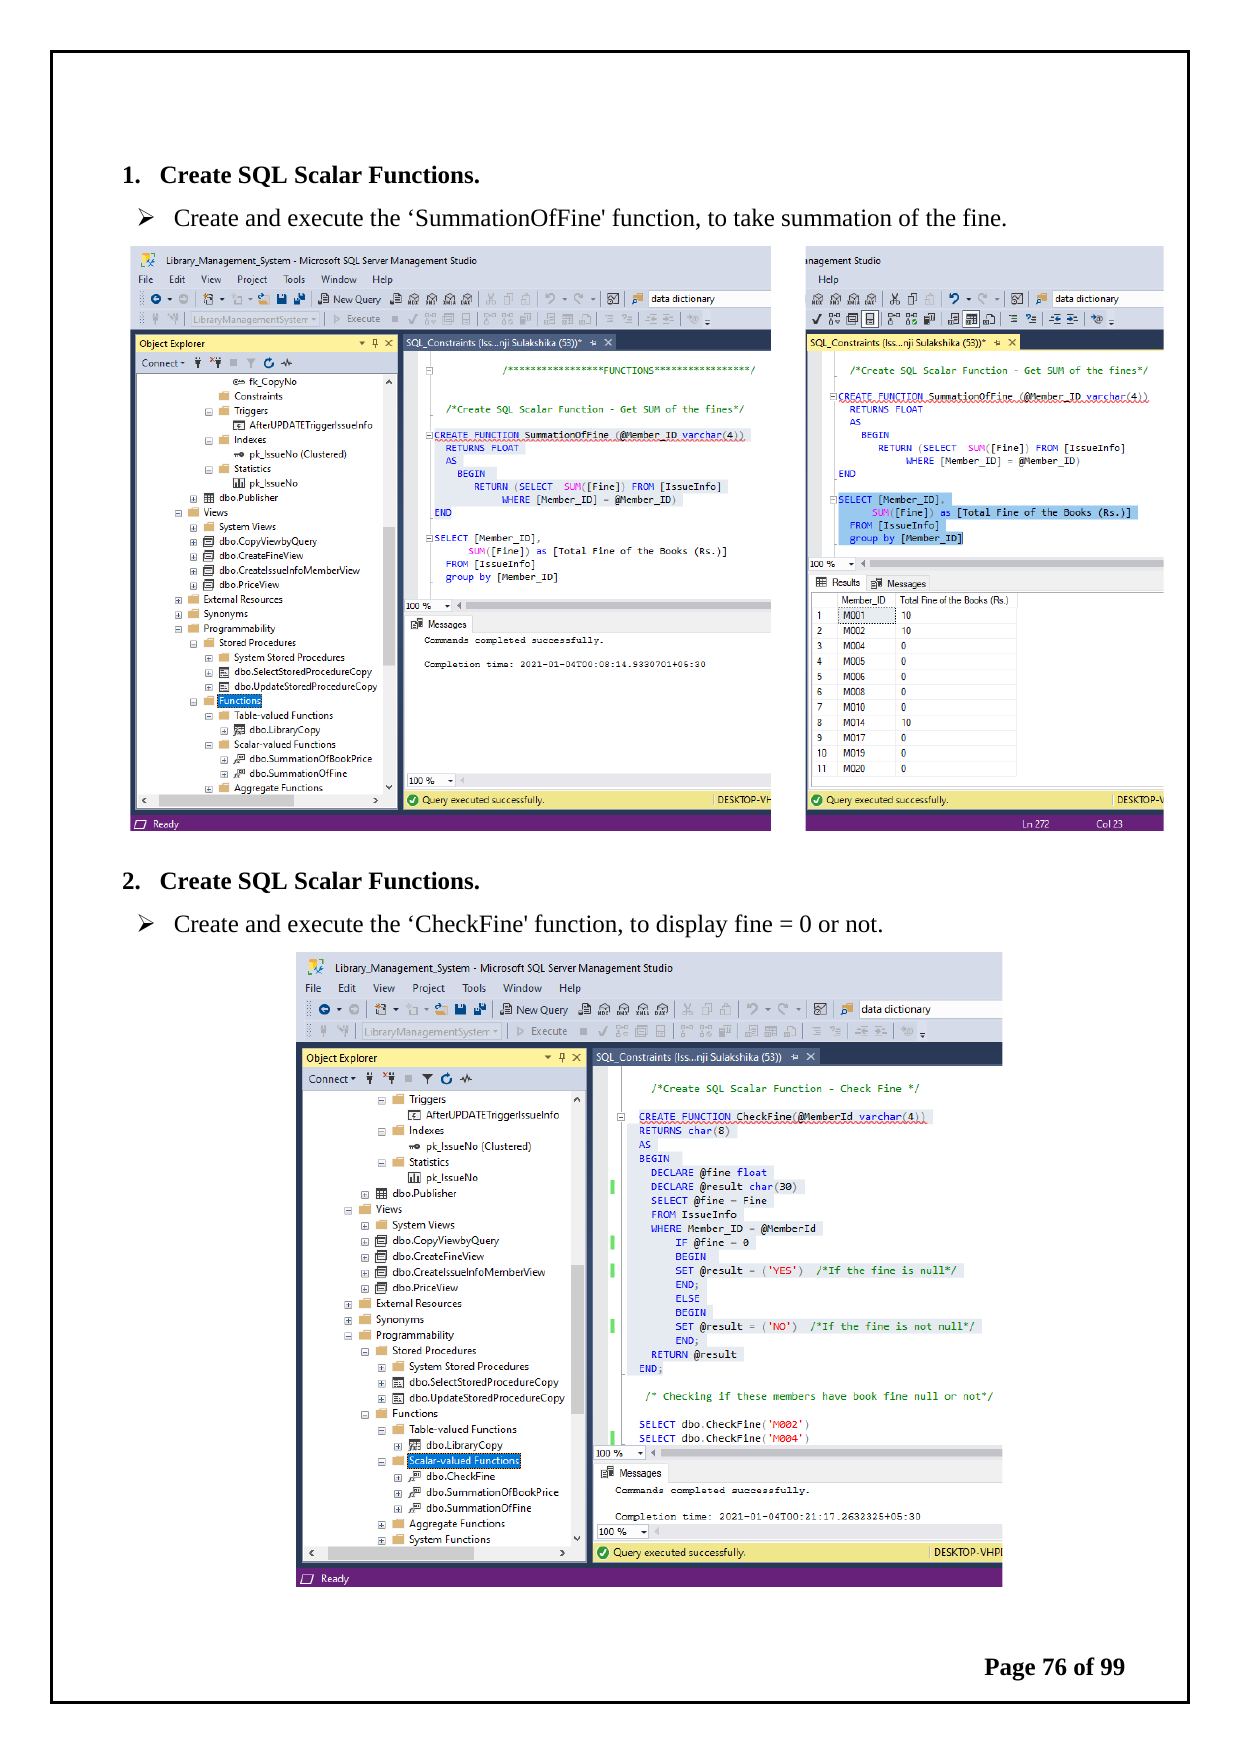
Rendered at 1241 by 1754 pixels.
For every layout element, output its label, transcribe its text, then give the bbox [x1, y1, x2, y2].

picture [296, 952, 1003, 1587]
picture [805, 246, 1164, 831]
list Create and execute the ‘SummationOfFine' function, to take summation of the fine. [136, 203, 1125, 232]
picture [130, 246, 771, 831]
list Create and execute the ‘CheckFine' function, to display fine = 0 or not. [136, 909, 1125, 938]
subtitle Create SQL Scalar Functions. [122, 866, 1125, 895]
subtitle Create SQL Scalar Functions. [122, 160, 1125, 189]
